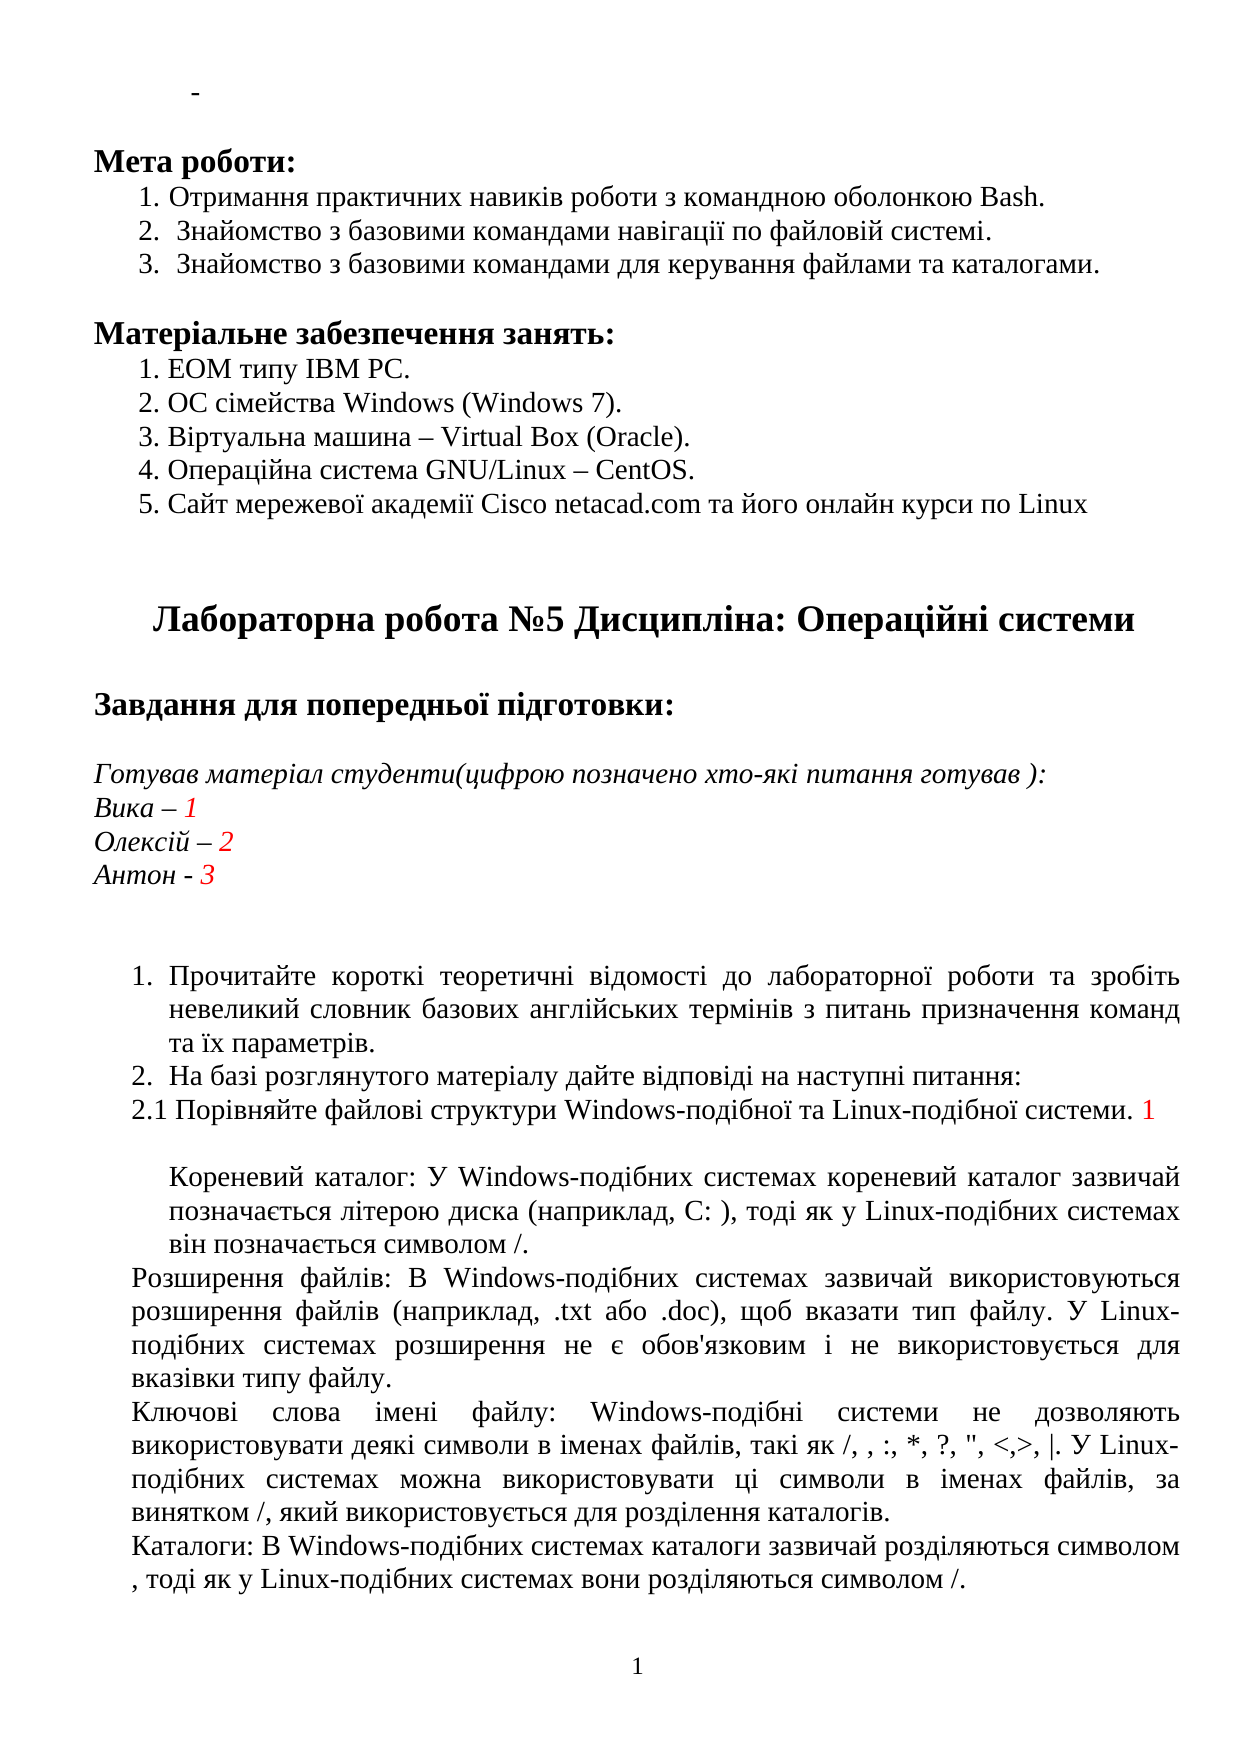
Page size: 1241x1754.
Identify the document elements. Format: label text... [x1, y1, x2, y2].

list Отримання практичних навиків роботи з командною оболонкою Bash. [138, 179, 1181, 213]
text 5. Сайт мережевої академії Cisco netacad.com та його онлайн курси по Linux [138, 486, 1181, 519]
text Матеріальне забезпечення занять: [94, 313, 1181, 352]
text 4. Операційна система GNU/Linux – CentOS. [138, 452, 1181, 486]
list На базі розглянутого матеріалу дайте відповіді на наступні питання: [131, 1058, 1181, 1092]
text Антон - 3 [94, 857, 1181, 891]
text 2.1 Порівняйте файлові структури Windows-подібної та Linux-подібної системи. 1 [131, 1092, 1181, 1126]
list Знайомство з базовими командами навігації по файловій системі. [138, 213, 1181, 246]
text Розширення файлів: В Windows-подібних системах зазвичай використовуються розширення файлів (наприклад, .txt або .doc), щоб вказати тип файлу. У Linux-подібних системах розширення не є обов'язковим і не використовується для вказівки типу файлу. [131, 1260, 1181, 1394]
text Вика – 1 [94, 790, 1181, 824]
text Каталоги: В Windows-подібних системах каталоги зазвичай розділяються символом , тоді як у Linux-подібних системах вони розділяються символом /. [131, 1528, 1181, 1595]
text Лабораторна робота №5 Дисципліна: Операційні системи [94, 596, 1181, 639]
text Кореневий каталог: У Windows-подібних системах кореневий каталог зазвичай позначається літерою диска (наприклад, C: ), тоді як у Linux-подібних системах він позначається символом /. [169, 1159, 1181, 1260]
text 2. ОС сімейства Windows (Windows 7). [138, 385, 1181, 419]
text 3. Віртуальна машина – Virtual Box (Oracle). [138, 419, 1181, 452]
list Прочитайте короткі теоретичні відомості до лабораторної роботи та зробіть невеликий словник базових англійських термінів з питань призначення команд та їх параметрів. [131, 958, 1181, 1058]
text Завдання для попередньої підготовки: [94, 685, 1181, 723]
list Знайомство з базовими командами для керування файлами та каталогами. [138, 246, 1181, 280]
text Ключові слова імені файлу: Windows-подібні системи не дозволяють використовувати деякі символи в іменах файлів, такі як /, , :, *, ?, ", <,>, |. У Linux-подібних системах можна використовувати ці символи в іменах файлів, за винятком /, який використовується для розділення каталогів. [131, 1394, 1181, 1528]
text Готував матеріал студенти(цифрою позначено хто-які питання готував ): [94, 757, 1181, 790]
text Олексій – 2 [94, 824, 1181, 857]
text Мета роботи: [94, 141, 1181, 179]
text 1. ЕОМ типу IBM PC. [138, 352, 1181, 385]
